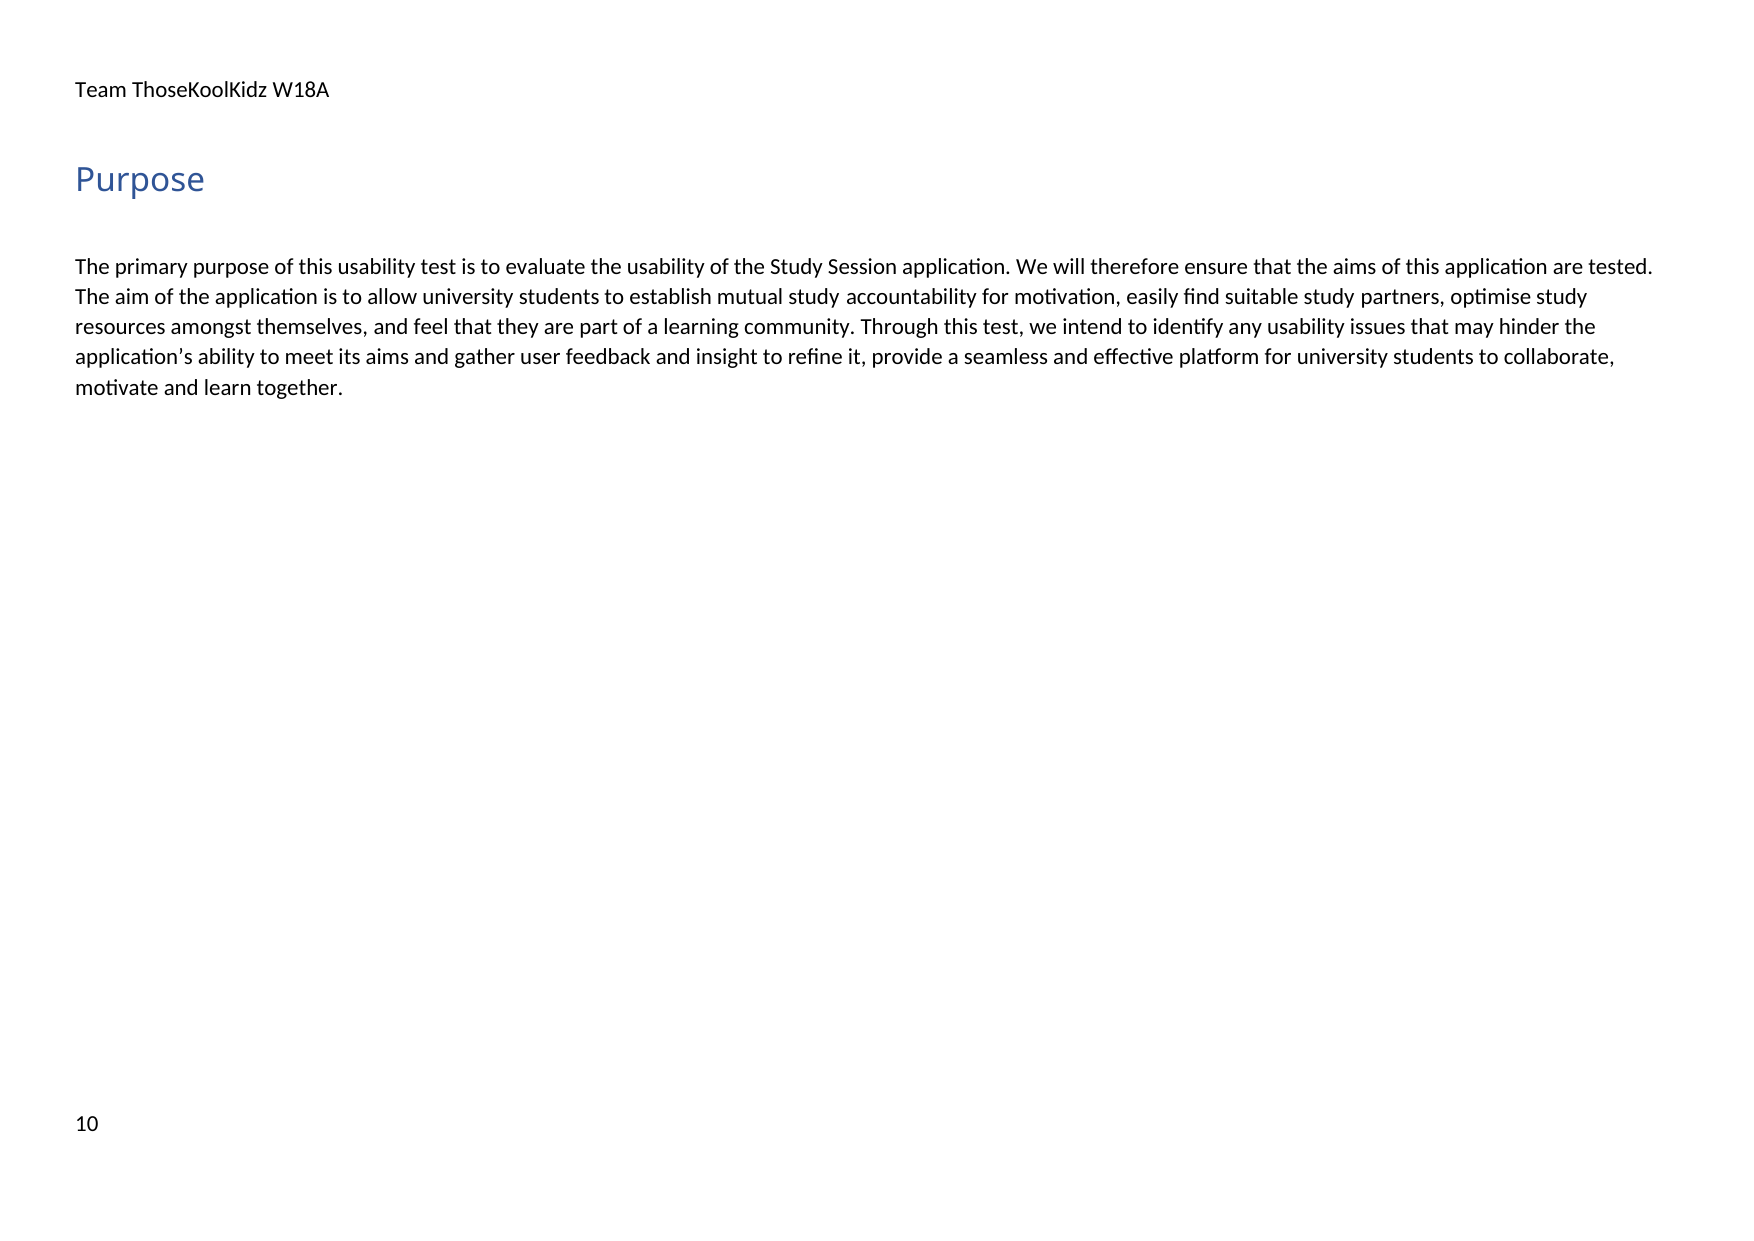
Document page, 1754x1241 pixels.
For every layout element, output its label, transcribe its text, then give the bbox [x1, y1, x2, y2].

subtitle Purpose [75, 156, 1679, 201]
text The primary purpose of this usability test is to evaluate the usability of the Study Session application. We will therefore ensure that the aims of this application are tested. The aim of the application is to allow university students to establish mutual study accountability for motivation, easily find suitable study partners, optimise study resources amongst themselves, and feel that they are part of a learning community. Through this test, we intend to identify any usability issues that may hinder the application’s ability to meet its aims and gather user feedback and insight to refine it, provide a seamless and effective platform for university students to collaborate, motivate and learn together. [75, 252, 1679, 401]
